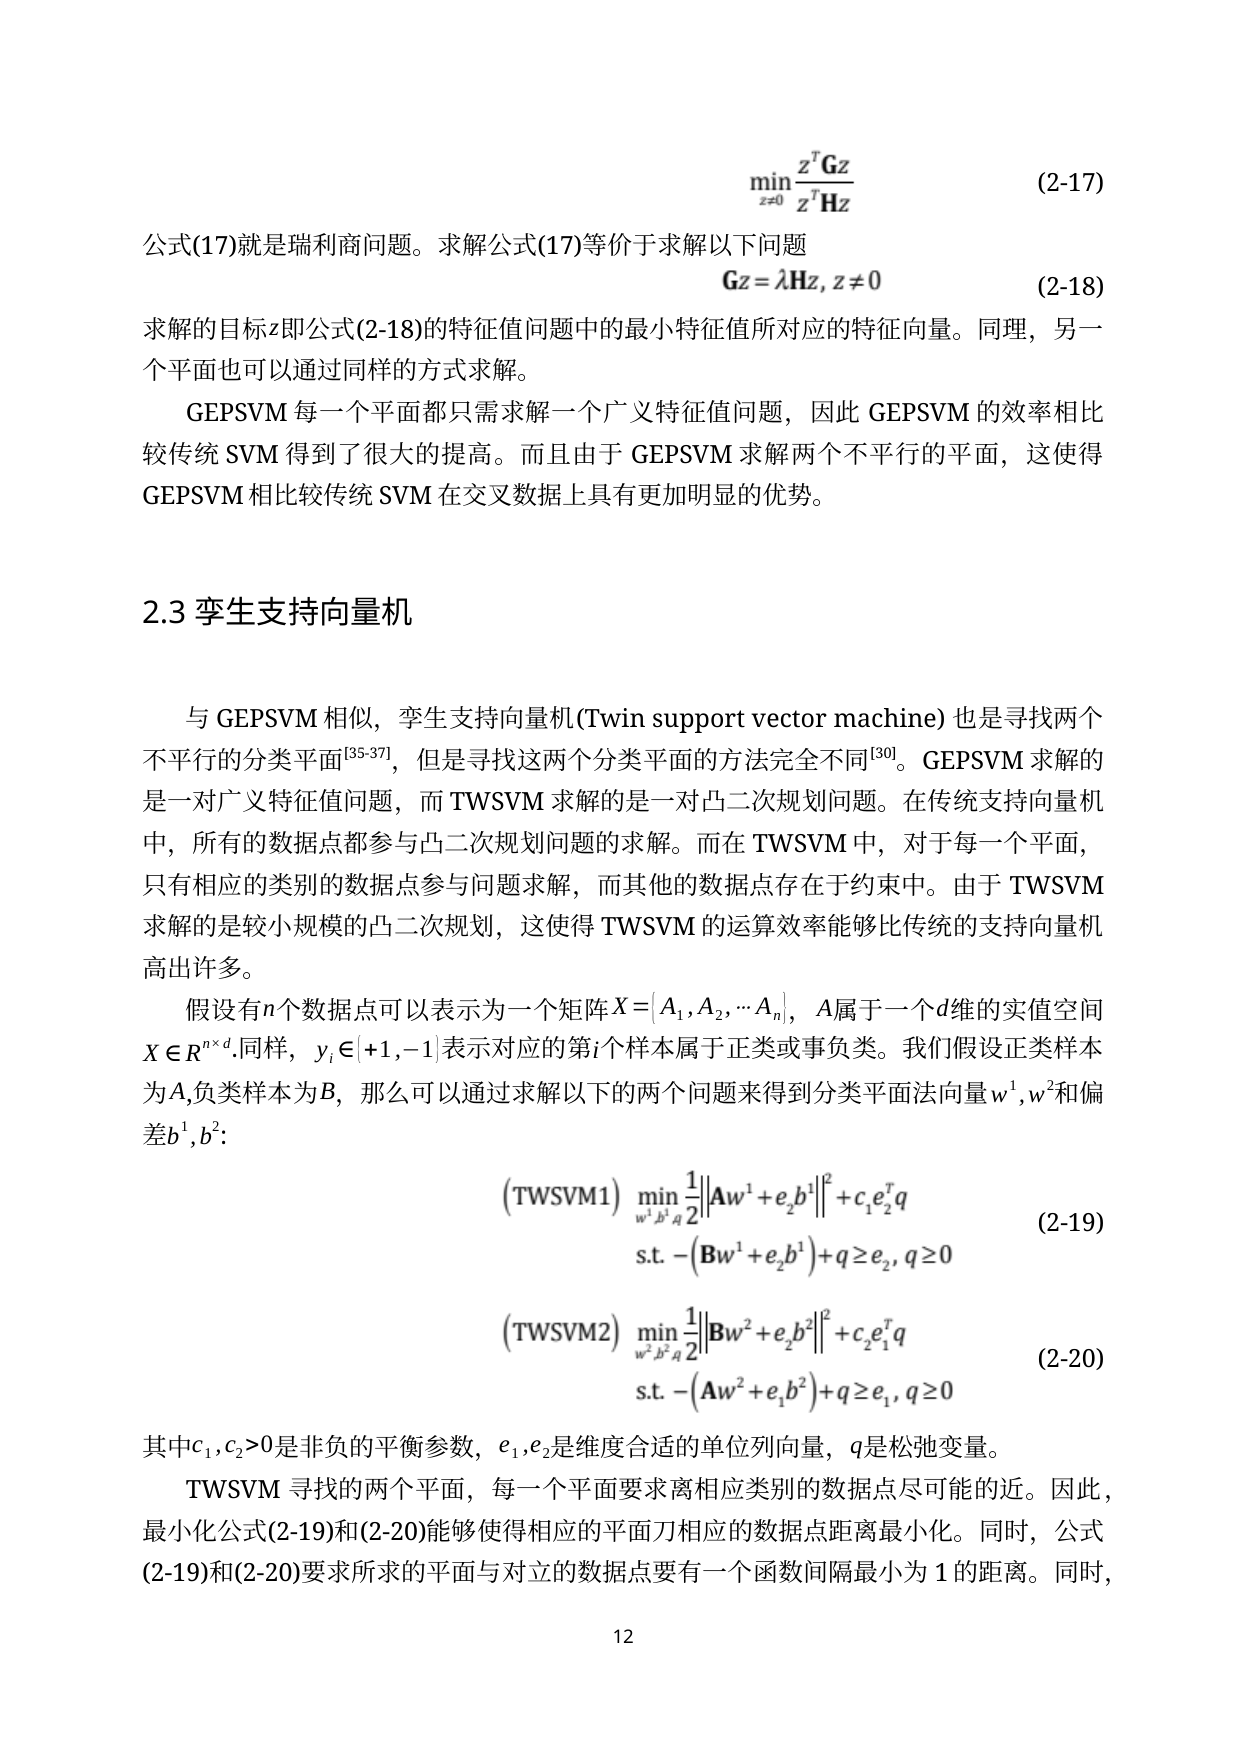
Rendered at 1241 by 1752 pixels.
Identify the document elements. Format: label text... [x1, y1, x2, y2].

text (2-17) [142, 140, 1104, 223]
text 其中是非负的平衡参数，是维度合适的单位列向量，是松弛变量。 [142, 1425, 1104, 1467]
text (2-20) [142, 1289, 1104, 1425]
text (2-18) [142, 265, 1104, 306]
text 求解的目标即公式(2-18)的特征值问题中的最小特征值所对应的特征向量。同理，另一个平面也可以通过同样的方式求解。 [142, 306, 1104, 390]
text GEPSVM每一个平面都只需求解一个广义特征值问题，因此GEPSVM的效率相比较传统SVM得到了很大的提高。而且由于GEPSVM求解两个不平行的平面，这使得GEPSVM相比较传统SVM在交叉数据上具有更加明显的优势。 [142, 390, 1104, 515]
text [142, 1467, 1104, 1592]
text 假设有个数据点可以表示为一个矩阵，属于一个维的实值空间.同样，表示对应的第个样本属于正类或事负类。我们假设正类样本为,负类样本为，那么可以通过求解以下的两个问题来得到分类平面法向量和偏差: [142, 987, 1104, 1154]
text 与GEPSVM相似，孪生支持向量机(Twin support vector machine) 也是寻找两个不平行的分类平面[35-37]，但是寻找这两个分类平面的方法完全不同[30]。GEPSVM求解的是一对广义特征值问题，而TWSVM求解的是一对凸二次规划问题。在传统支持向量机中，所有的数据点都参与凸二次规划问题的求解。而在TWSVM中，对于每一个平面，只有相应的类别的数据点参与问题求解，而其他的数据点存在于约束中。由于TWSVM求解的是较小规模的凸二次规划，这使得TWSVM的运算效率能够比传统的支持向量机高出许多。 [142, 696, 1104, 987]
text 公式(17)就是瑞利商问题。求解公式(17)等价于求解以下问题 [142, 223, 1104, 265]
text (2-19) [142, 1154, 1104, 1289]
subtitle 2.3 孪生支持向量机 [142, 583, 1104, 636]
